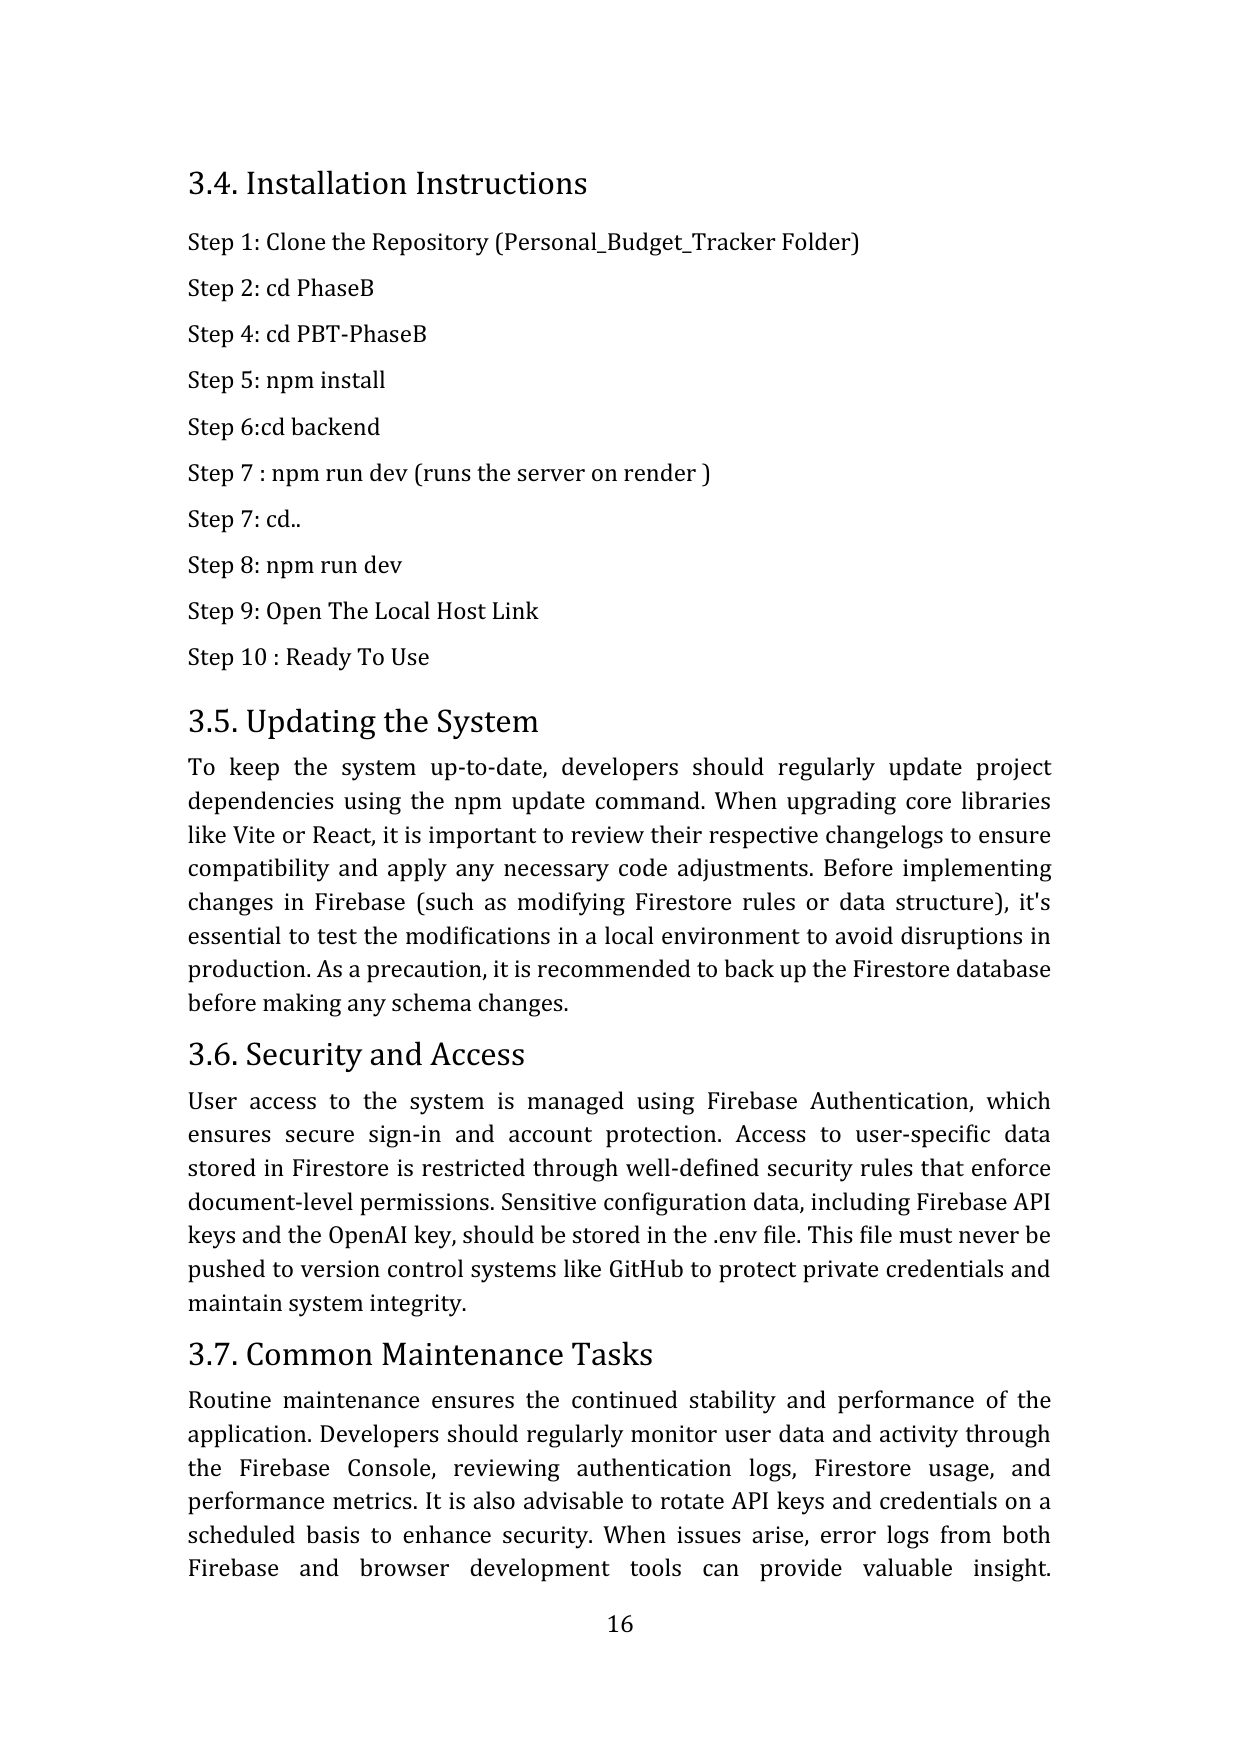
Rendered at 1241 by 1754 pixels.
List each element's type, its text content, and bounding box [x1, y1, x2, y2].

text Step 2: cd PhaseB [187, 273, 1053, 302]
text Step 8: npm run dev [187, 549, 1053, 579]
text Step 6:cd backend [187, 411, 1053, 440]
subtitle 3.5. Updating the System [187, 701, 1053, 739]
subtitle 3.7. Common Maintenance Tasks [187, 1333, 1053, 1372]
text Step 10 : Ready To Use [187, 642, 1053, 671]
subtitle 3.4. Installation Instructions [187, 162, 1053, 202]
text Step 9: Open The Local Host Link [187, 596, 1053, 625]
text User access to the system is managed using Firebase Authentication, which ensures secure sign-in and account protection. Access to user-specific data stored in Firestore is restricted through well-defined security rules that enforce document-level permissions. Sensitive configuration data, including Firebase API keys and the OpenAI key, should be stored in the .env file. This file must never be pushed to version control systems like GitHub to protect private credentials and maintain system integrity. [187, 1085, 1053, 1316]
text Step 4: cd PBT-PhaseB [187, 319, 1053, 348]
subtitle 3.6. Security and Access [187, 1034, 1053, 1073]
text To keep the system up-to-date, developers should regularly update project dependencies using the npm update command. When upgrading core libraries like Vite or React, it is important to review their respective changelogs to ensure compatibility and apply any necessary code adjustments. Before implementing changes in Firebase (such as modifying Firestore rules or data structure), it's essential to test the modifications in a local environment to avoid disruptions in production. As a precaution, it is recommended to back up the Firestore database before making any schema changes. [187, 752, 1053, 1017]
text Step 7: cd.. [187, 503, 1053, 533]
text Step 5: npm install [187, 365, 1053, 394]
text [187, 1385, 1053, 1582]
text Step 1: Clone the Repository (Personal_Budget_Tracker Folder) [187, 227, 1053, 256]
text Step 7 : npm run dev (runs the server on render ) [187, 457, 1053, 487]
